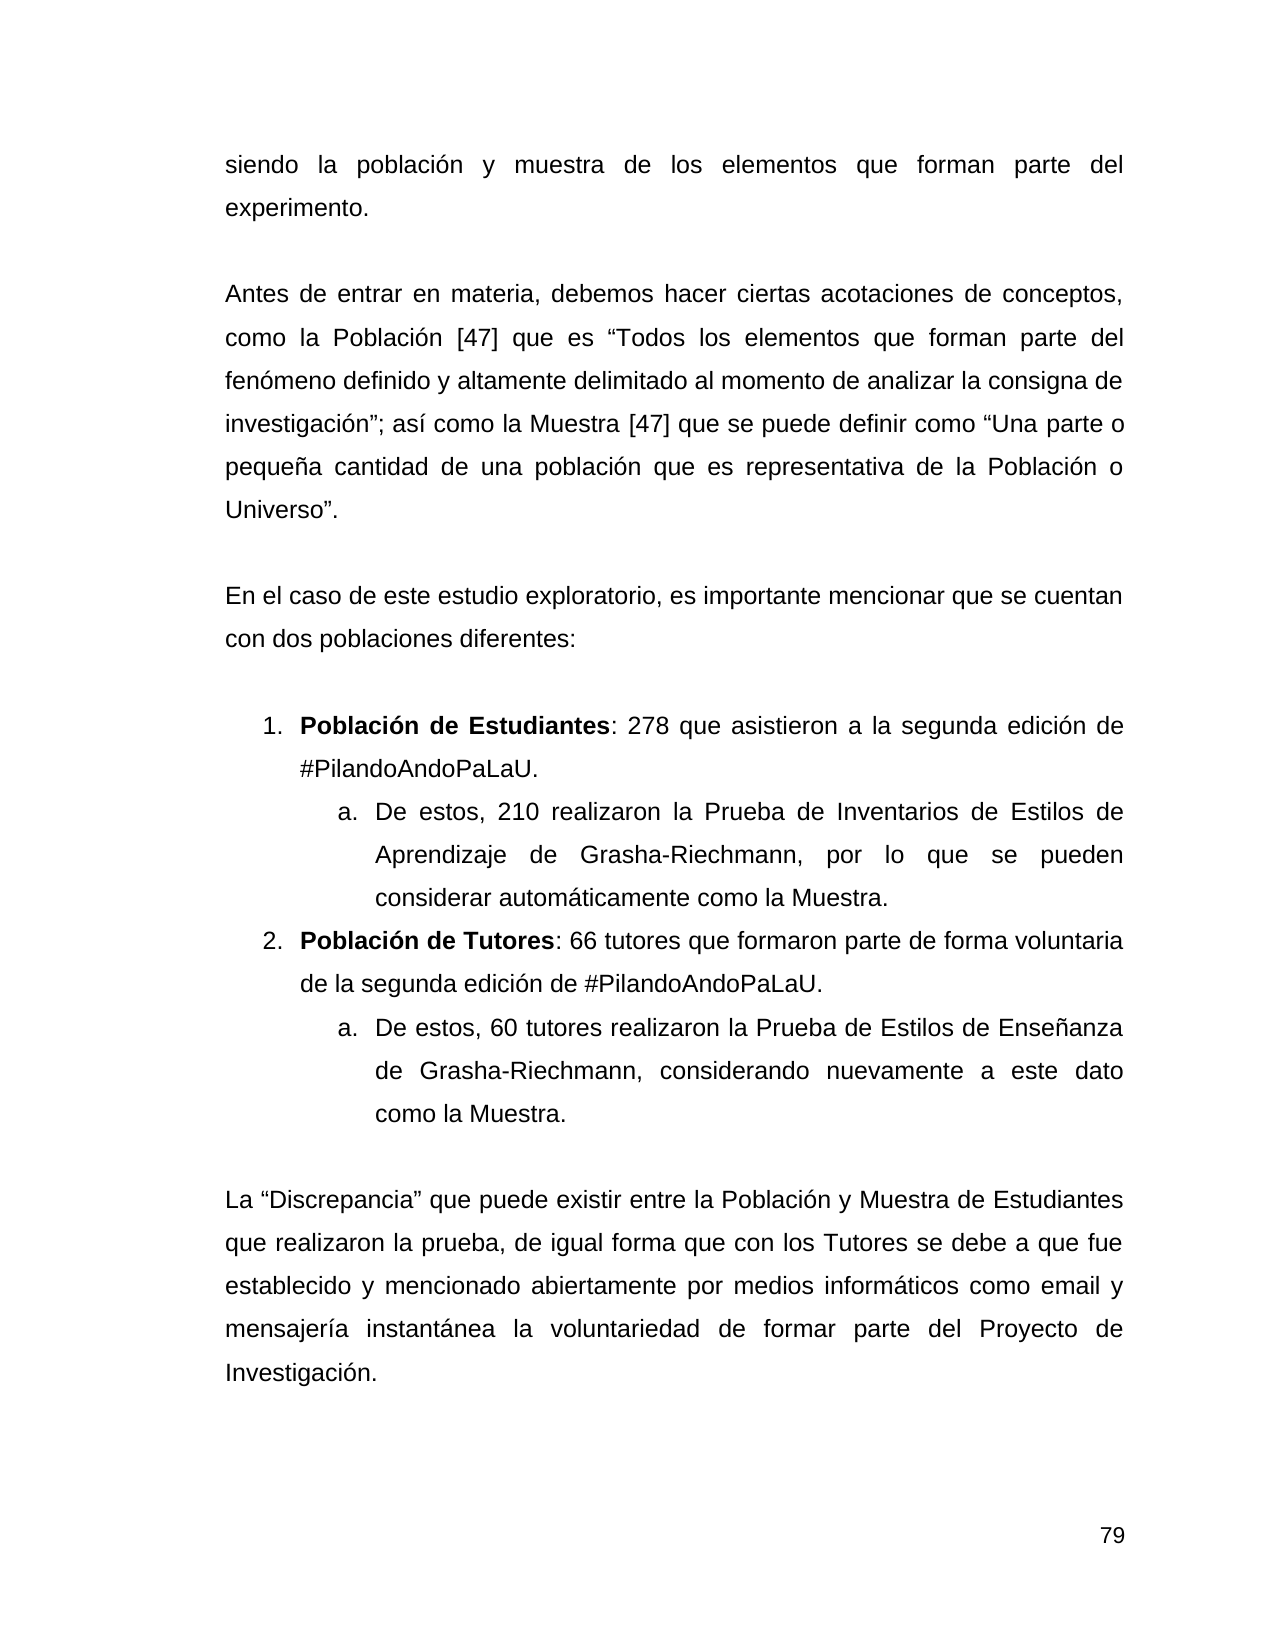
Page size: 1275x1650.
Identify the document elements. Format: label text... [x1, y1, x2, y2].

text La “Discrepancia” que puede existir entre la Población y Muestra de Estudiantes que realizaron la prueba, de igual forma que con los Tutores se debe a que fue establecido y mencionado abiertamente por medios informáticos como email y mensajería instantánea la voluntariedad de formar parte del Proyecto de Investigación. [225, 1185, 1125, 1386]
text Antes de entrar en materia, debemos hacer ciertas acotaciones de conceptos, como la Población que es “Todos los elementos que forman parte del fenómeno definido y altamente delimitado al momento de analizar la consigna de investigación”; así como la Muestra que se puede definir como “Una parte o pequeña cantidad de una población que es representativa de la Población o Universo”. [225, 279, 1125, 524]
text En el caso de este estudio exploratorio, es importante mencionar que se cuentan con dos poblaciones diferentes: [225, 581, 1125, 653]
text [225, 150, 1125, 222]
list Población de Tutores: 66 tutores que formaron parte de forma voluntaria de la segunda edición de #PilandoAndoPaLaU. [262, 926, 1125, 998]
list De estos, 60 tutores realizaron la Prueba de Estilos de Enseñanza de Grasha-Riechmann, considerando nuevamente a este dato como la Muestra. [337, 1012, 1125, 1127]
list De estos, 210 realizaron la Prueba de Inventarios de Estilos de Aprendizaje de Grasha-Riechmann, por lo que se pueden considerar automáticamente como la Muestra. [337, 797, 1125, 912]
list Población de Estudiantes: 278 que asistieron a la segunda edición de #PilandoAndoPaLaU. [262, 711, 1125, 782]
